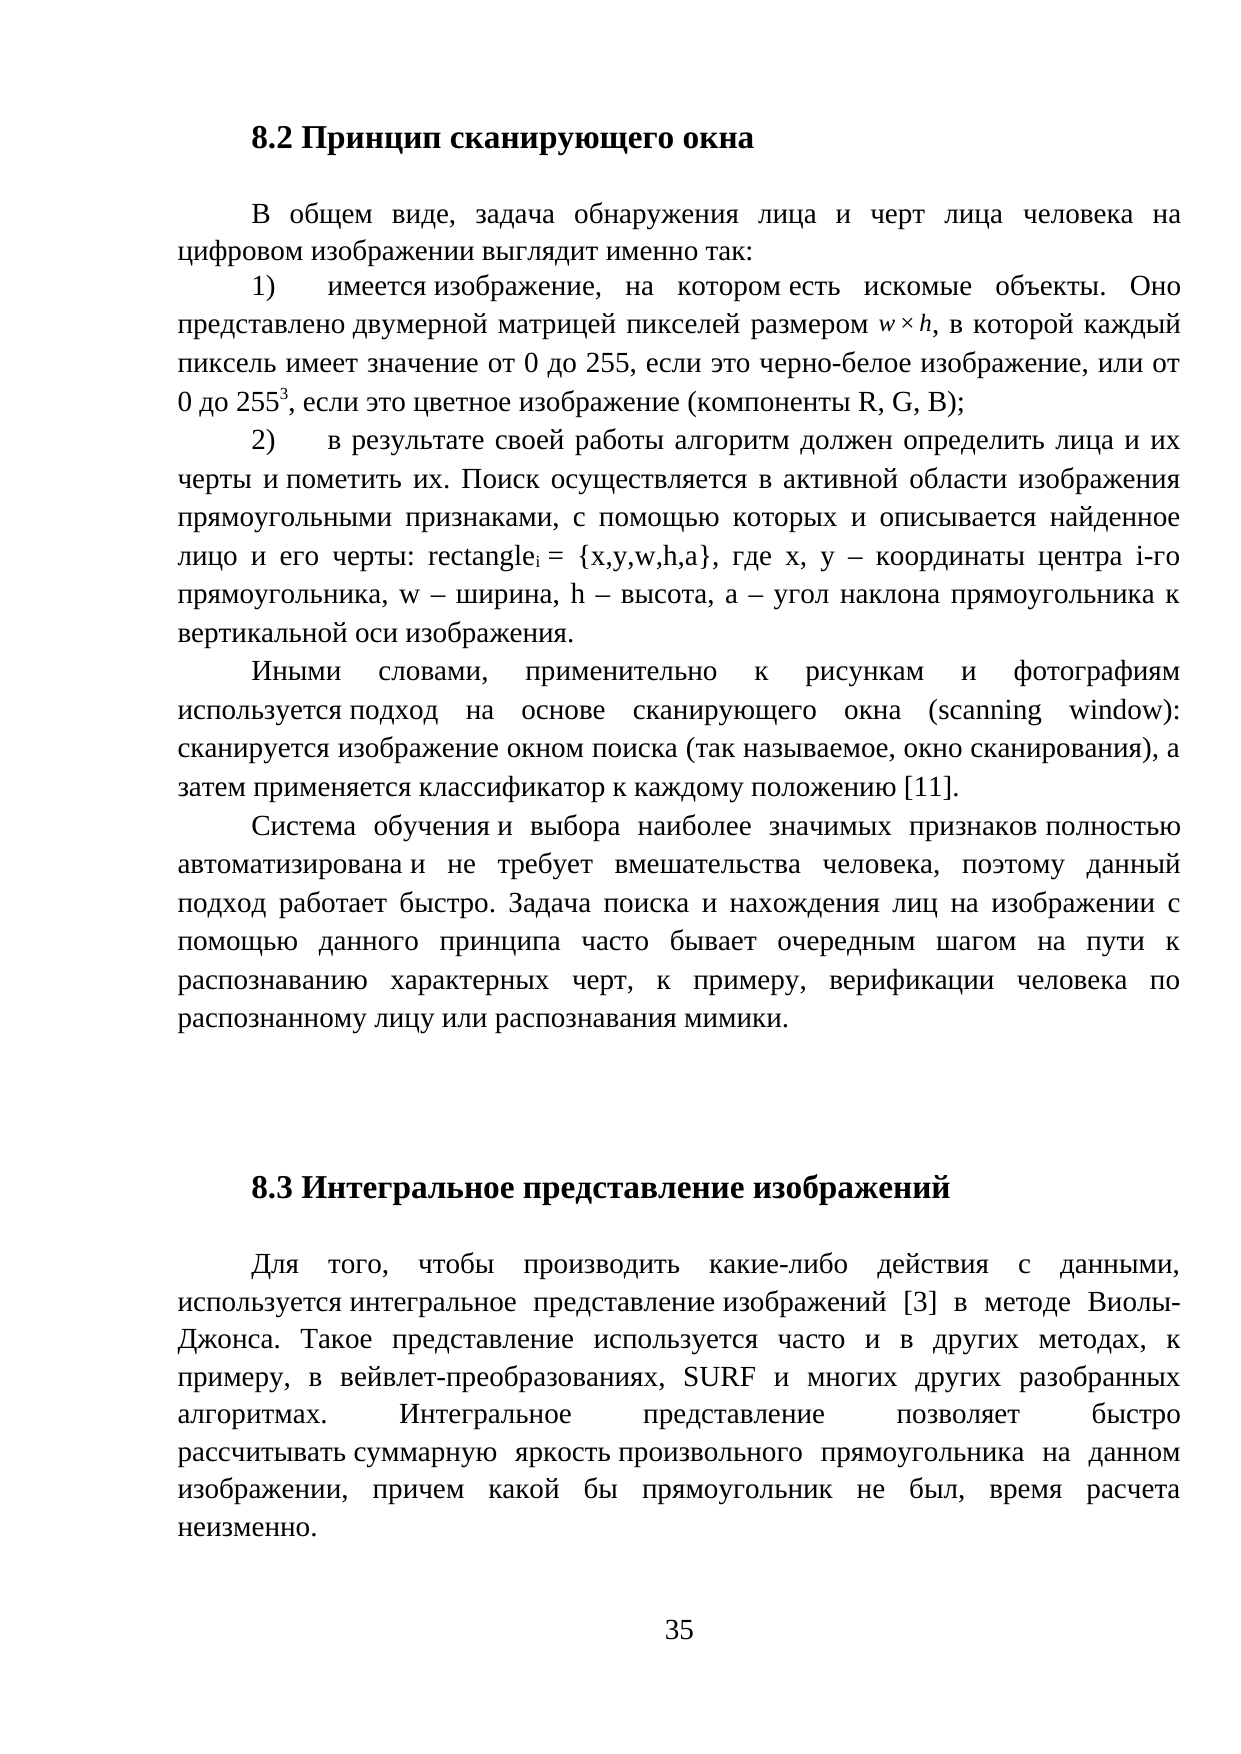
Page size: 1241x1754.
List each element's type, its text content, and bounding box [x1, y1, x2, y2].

text В общем виде, задача обнаружения лица и черт лица человека на цифровом изображении выглядит именно так: [177, 193, 1181, 268]
list Система обучения и выбора наиболее значимых признаков полностью автоматизирована и не требует вмешательства человека, поэтому данный подход работает быстро. Задача поиска и нахождения лиц на изображении с помощью данного принципа часто бывает очередным шагом на пути к распознаванию характерных черт, к примеру, верификации человека по распознанному лицу или распознавания мимики. [177, 808, 1181, 1034]
subtitle 8.2 Принцип сканирующего окна [177, 118, 1181, 156]
text Для того, чтобы производить какие-либо действия с данными, используется интегральное представление изображений [3] в методе Виолы-Джонса. Такое представление используется часто и в других методах, к примеру, в вейвлет-преобразованиях, SURF и многих других разобранных алгоритмах. Интегральное представление позволяет быстро рассчитывать суммарную яркость произвольного прямоугольника на данном изображении, причем какой бы прямоугольник не был, время расчета неизменно. [177, 1244, 1181, 1544]
subtitle 8.3 Интегральное представление изображений [177, 1169, 1181, 1206]
list имеется изображение, на котором есть искомые объекты. Оно представлено двумерной матрицей пикселей размером , в которой каждый пиксель имеет значение от 0 до 255, если это черно-белое изображение, или от 0 до 2553, если это цветное изображение (компоненты R, G, B); [177, 268, 1181, 417]
list в результате своей работы алгоритм должен определить лица и их черты и пометить их. Поиск осуществляется в активной области изображения прямоугольными признаками, с помощью которых и описывается найденное лицо и его черты: rectanglei = {x,y,w,h,a}, где x, y – координаты центра i-го прямоугольника, w – ширина, h – высота, a – угол наклона прямоугольника к вертикальной оси изображения. [177, 422, 1181, 648]
list Иными словами, применительно к рисункам и фотографиям используется подход на основе сканирующего окна (scanning window): сканируется изображение окном поиска (так называемое, окно сканирования), а затем применяется классификатор к каждому положению [11]. [177, 653, 1181, 803]
